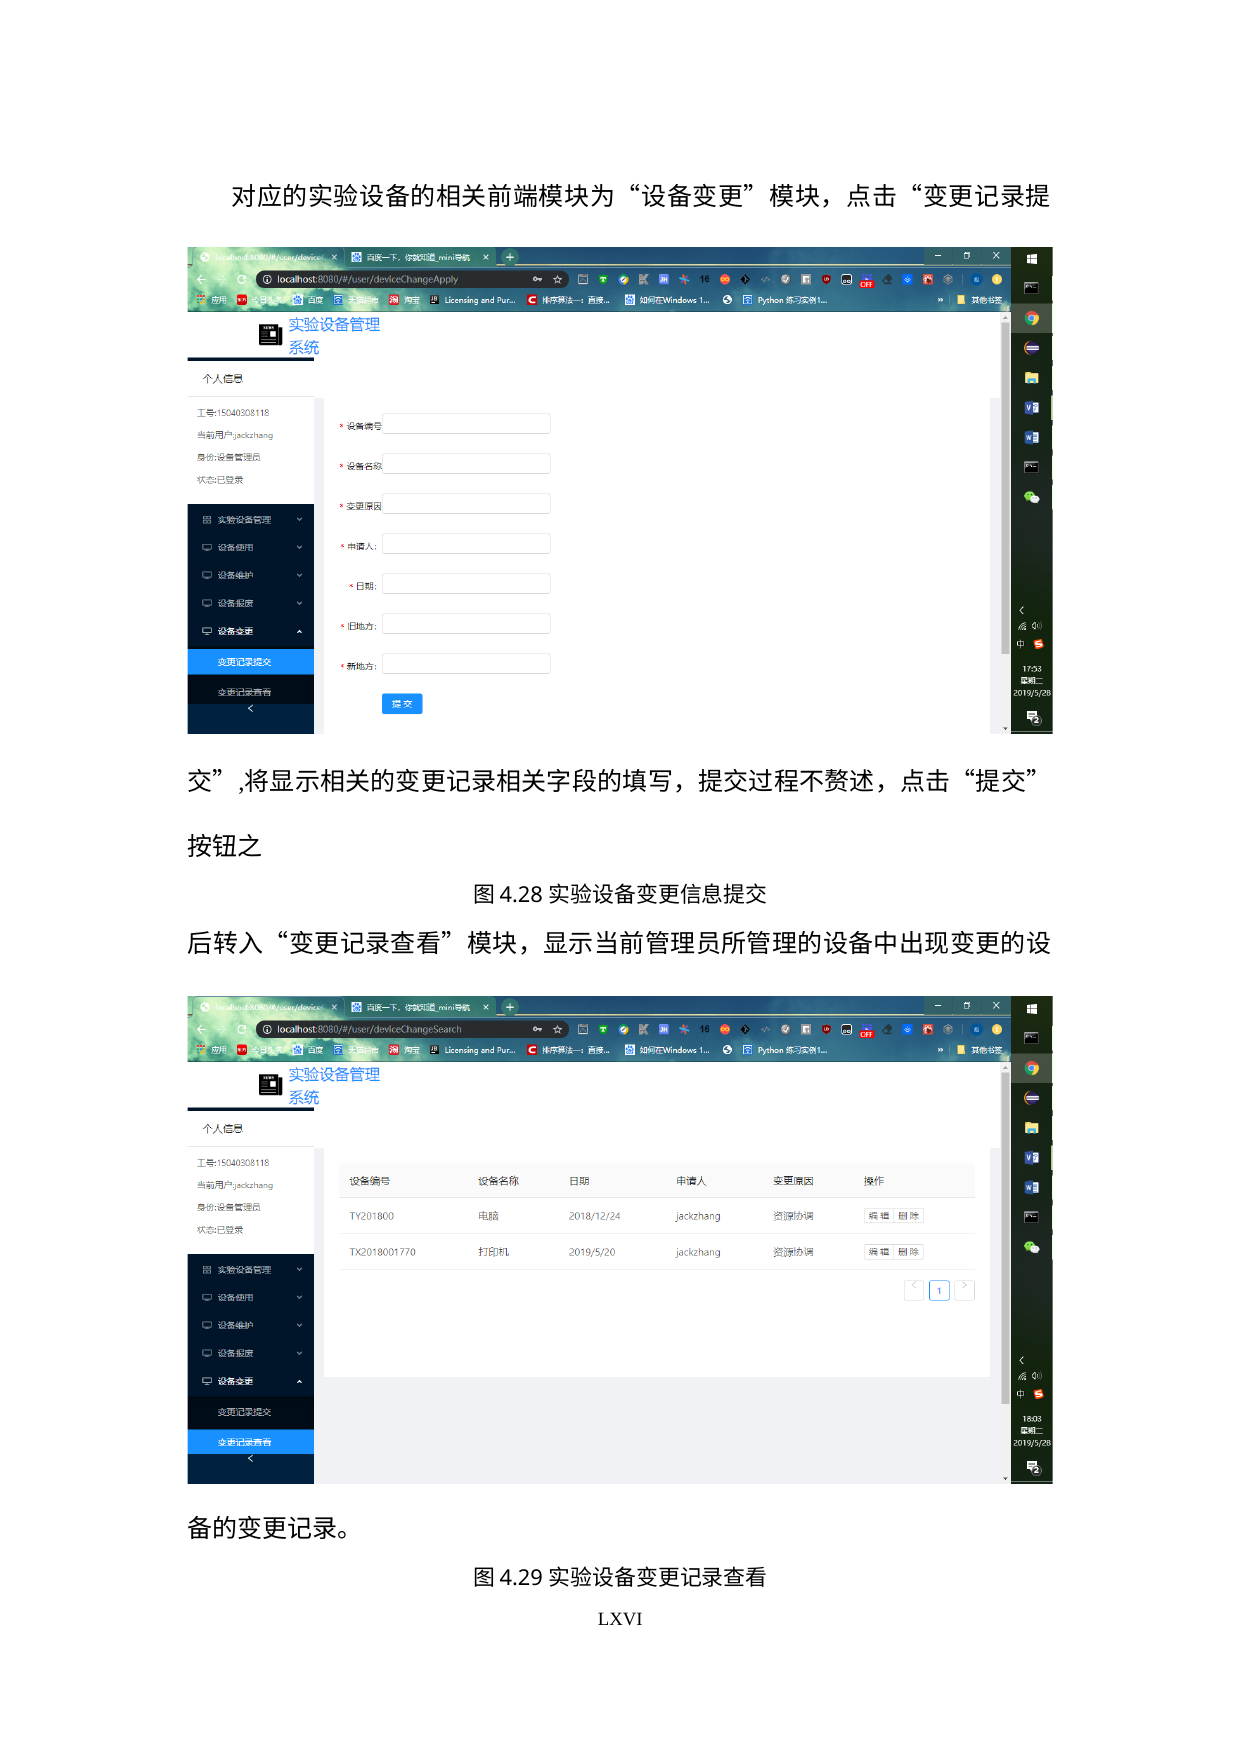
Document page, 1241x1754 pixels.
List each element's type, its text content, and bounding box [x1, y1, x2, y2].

picture [187, 996, 1053, 1484]
text 图4.29 实验设备变更记录查看 [187, 1559, 1053, 1592]
text 对应的实验设备的相关前端模块为“设备变更”模块，点击“变更记录提交”,将显示相关的变更记录相关字段的填写，提交过程不赘述，点击“提交”按钮之 [187, 162, 1053, 247]
text 后转入“变更记录查看”模块，显示当前管理员所管理的设备中出现变更的设备的变更记录。 [187, 1484, 1053, 1559]
text 后转入“变更记录查看”模块，显示当前管理员所管理的设备中出现变更的设备的变更记录。 [187, 909, 1053, 996]
picture [187, 247, 1053, 734]
text 图4.28 实验设备变更信息提交 [187, 877, 1053, 909]
text 对应的实验设备的相关前端模块为“设备变更”模块，点击“变更记录提交”,将显示相关的变更记录相关字段的填写，提交过程不赘述，点击“提交”按钮之 [187, 734, 1053, 877]
